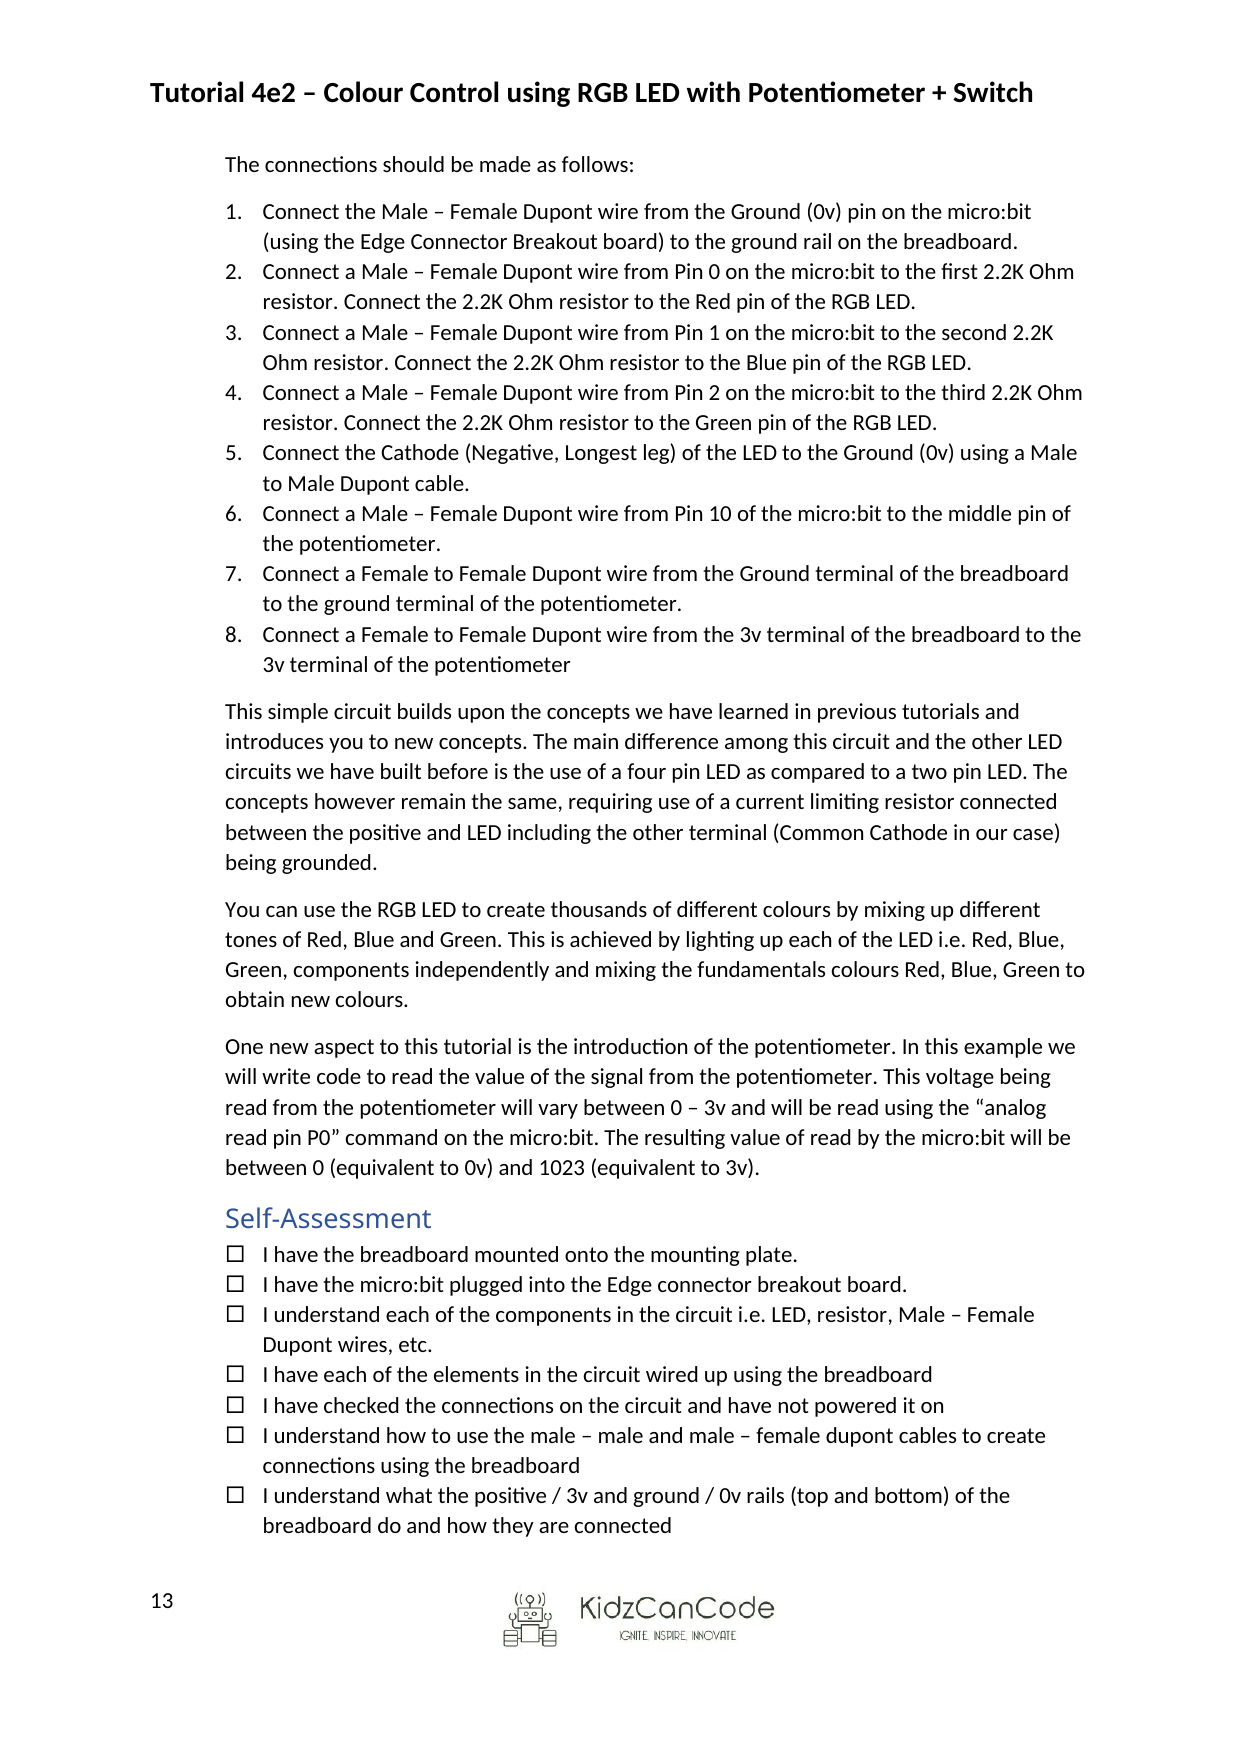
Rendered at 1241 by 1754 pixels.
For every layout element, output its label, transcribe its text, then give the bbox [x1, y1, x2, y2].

list Connect a Male – Female Dupont wire from Pin 1 on the micro:bit to the second 2.2K Ohm resistor. Connect the 2.2K Ohm resistor to the Blue pin of the RGB LED. [225, 318, 1090, 376]
list Connect a Male – Female Dupont wire from Pin 0 on the micro:bit to the first 2.2K Ohm resistor. Connect the 2.2K Ohm resistor to the Red pin of the RGB LED. [225, 257, 1090, 316]
list I have the breadboard mounted onto the mounting plate. [225, 1240, 1090, 1268]
list Connect a Male – Female Dupont wire from Pin 2 on the micro:bit to the third 2.2K Ohm resistor. Connect the 2.2K Ohm resistor to the Green pin of the RGB LED. [225, 378, 1090, 436]
text The connections should be made as follows: [225, 150, 1090, 178]
list Connect the Cathode (Negative, Longest leg) of the LED to the Ground (0v) using a Male to Male Dupont cable. [225, 438, 1090, 497]
text This simple circuit builds upon the concepts we have learned in previous tutorials and introduces you to new concepts. The main difference among this circuit and the other LED circuits we have built before is the use of a four pin LED as compared to a two pin LED. The concepts however remain the same, requiring use of a current limiting resistor connected between the positive and LED including the other terminal (Common Cathode in our case) being grounded. [225, 697, 1090, 876]
list I understand what the positive / 3v and ground / 0v rails (top and bottom) of the breadboard do and how they are connected [225, 1481, 1090, 1540]
picture [497, 1586, 781, 1653]
list I understand how to use the male – male and male – female dupont cables to create connections using the breadboard [225, 1421, 1090, 1479]
list Connect the Male – Female Dupont wire from the Ground (0v) pin on the micro:bit (using the Edge Connector Breakout board) to the ground rail on the breadboard. [225, 197, 1090, 255]
list I understand each of the components in the circuit i.e. LED, resistor, Male – Female Dupont wires, etc. [225, 1300, 1090, 1358]
subtitle Self-Assessment [225, 1200, 1090, 1237]
list I have the micro:bit plugged into the Edge connector breakout board. [225, 1270, 1090, 1298]
list I have checked the connections on the circuit and have not powered it on [225, 1391, 1090, 1419]
list Connect a Male – Female Dupont wire from Pin 10 of the micro:bit to the middle pin of the potentiometer. [225, 499, 1090, 557]
text You can use the RGB LED to create thousands of different colours by mixing up different tones of Red, Blue and Green. This is achieved by lighting up each of the LED i.e. Red, Blue, Green, components independently and mixing the fundamentals colours Red, Blue, Green to obtain new colours. [225, 895, 1090, 1013]
list Connect a Female to Female Dupont wire from the 3v terminal of the breadboard to the 3v terminal of the potentiometer [225, 620, 1090, 678]
list Connect a Female to Female Dupont wire from the Ground terminal of the breadboard to the ground terminal of the potentiometer. [225, 559, 1090, 618]
list I have each of the elements in the circuit wired up using the breadboard [225, 1361, 1090, 1389]
text One new aspect to this tutorial is the introduction of the potentiometer. In this example we will write code to read the value of the signal from the potentiometer. This voltage being read from the potentiometer will vary between 0 – 3v and will be read using the “analog read pin P0” command on the micro:bit. The resulting value of read by the micro:bit will be between 0 (equivalent to 0v) and 1023 (equivalent to 3v). [225, 1032, 1090, 1181]
